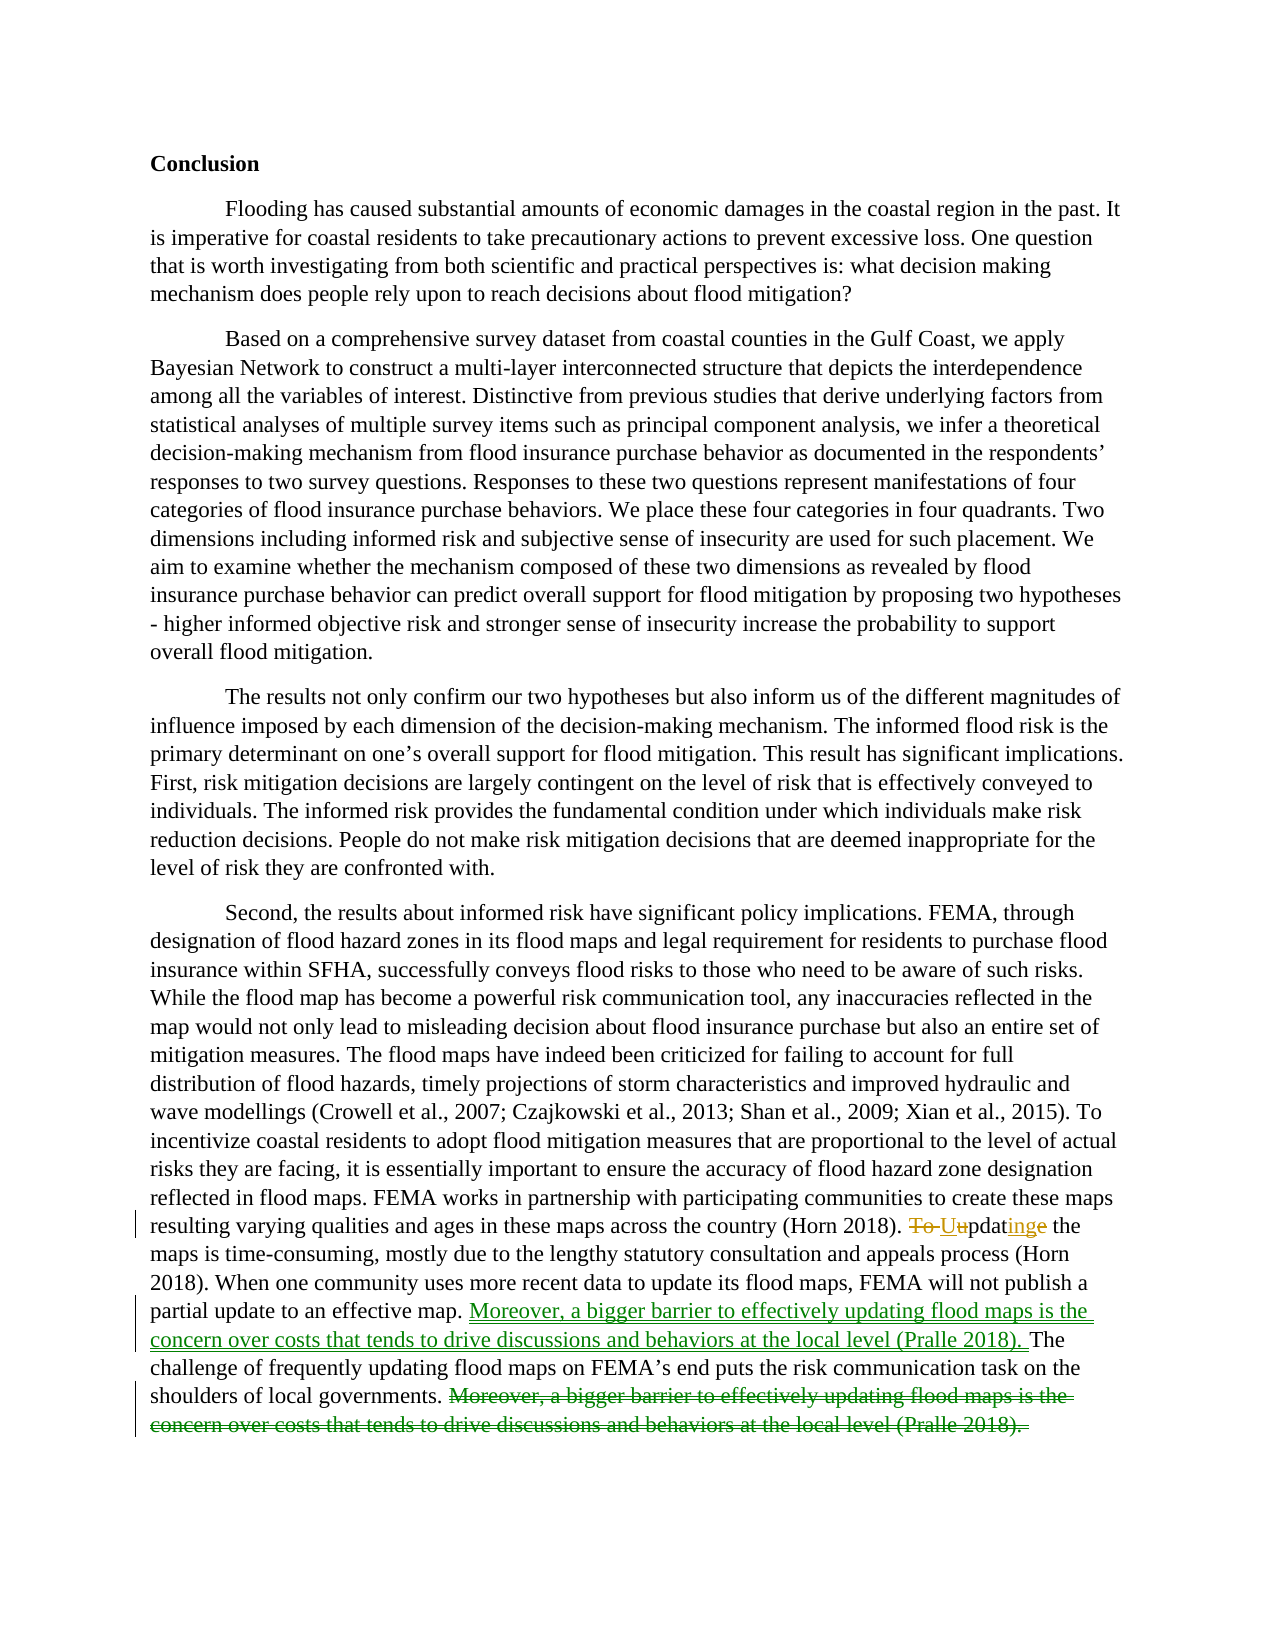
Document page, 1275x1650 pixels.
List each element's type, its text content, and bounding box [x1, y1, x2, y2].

text Based on a comprehensive survey dataset from coastal counties in the Gulf Coast, we apply Bayesian Network to construct a multi-layer interconnected structure that depicts the interdependence among all the variables of interest. Distinctive from previous studies that derive underlying factors from statistical analyses of multiple survey items such as principal component analysis, we infer a theoretical decision-making mechanism from flood insurance purchase behavior as documented in the respondents’ responses to two survey questions. Responses to these two questions represent manifestations of four categories of flood insurance purchase behaviors. We place these four categories in four quadrants. Two dimensions including informed risk and subjective sense of insecurity are used for such placement. We aim to examine whether the mechanism composed of these two dimensions as revealed by flood insurance purchase behavior can predict overall support for flood mitigation by proposing two hypotheses - higher informed objective risk and stronger sense of insecurity increase the probability to support overall flood mitigation. [150, 326, 1125, 665]
text The results not only confirm our two hypotheses but also inform us of the different magnitudes of influence imposed by each dimension of the decision-making mechanism. The informed flood risk is the primary determinant on one’s overall support for flood mitigation. This result has significant implications. First, risk mitigation decisions are largely contingent on the level of risk that is effectively conveyed to individuals. The informed risk provides the fundamental condition under which individuals make risk reduction decisions. People do not make risk mitigation decisions that are deemed inappropriate for the level of risk they are confronted with. [150, 683, 1125, 880]
text Flooding has caused substantial amounts of economic damages in the coastal region in the past. It is imperative for coastal residents to take precautionary actions to prevent excessive loss. One question that is worth investigating from both scientific and practical perspectives is: what decision making mechanism does people rely upon to reach decisions about flood mitigation? [150, 195, 1125, 307]
text Conclusion [150, 150, 1125, 176]
text Second, the results about informed risk have significant policy implications. FEMA, through designation of flood hazard zones in its flood maps and legal requirement for residents to purchase flood insurance within SFHA, successfully conveys flood risks to those who need to be aware of such risks. While the flood map has become a powerful risk communication tool, any inaccuracies reflected in the map would not only lead to misleading decision about flood insurance purchase but also an entire set of mitigation measures. The flood maps have indeed been criticized for failing to account for full distribution of flood hazards, timely projections of storm characteristics and improved hydraulic and wave modellings (Crowell et al., 2007; Czajkowski et al., 2013; Shan et al., 2009; Xian et al., 2015). To incentivize coastal residents to adopt flood mitigation measures that are proportional to the level of actual risks they are facing, it is essentially important to ensure the accuracy of flood hazard zone designation reflected in flood maps. FEMA works in partnership with participating communities to create these maps resulting varying qualities and ages in these maps across the country (Horn 2018). pdat the maps is time-consuming, mostly due to the lengthy statutory consultation and appeals process (Horn 2018). When one community uses more recent data to update its flood maps, FEMA will not publish a partial update to an effective map. The challenge of frequently updating flood maps on FEMA’s end puts the risk communication task on the shoulders of local governments. [150, 899, 1125, 1437]
